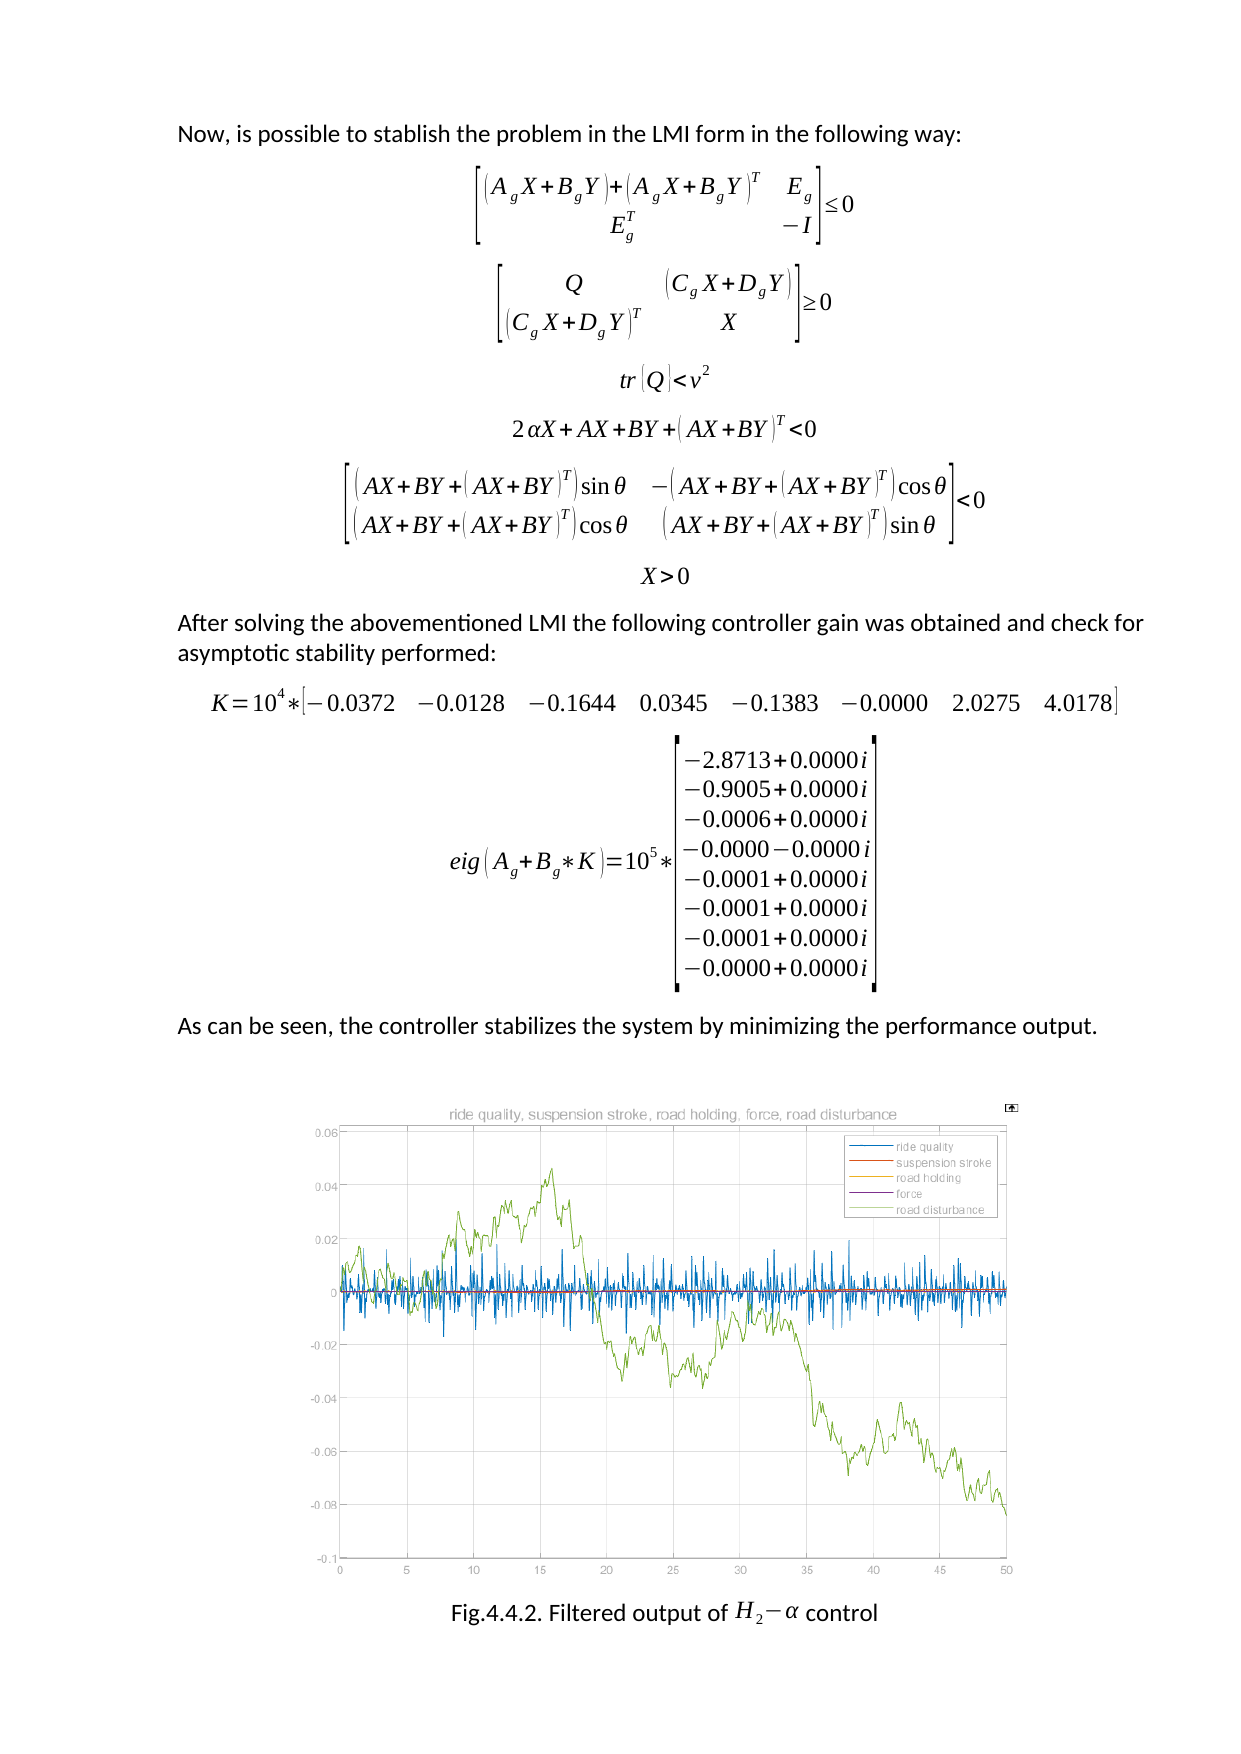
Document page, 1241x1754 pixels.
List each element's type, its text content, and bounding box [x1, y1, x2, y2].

picture [310, 1104, 1019, 1581]
text Now, is possible to stablish the problem in the LMI form in the following way: [177, 118, 1152, 149]
text Fig.4.4.2. Filtered output of control [177, 1597, 1152, 1628]
text After solving the abovementioned LMI the following controller gain was obtained and check for asymptotic stability performed: [177, 607, 1152, 668]
text As can be seen, the controller stabilizes the system by minimizing the performance output. [177, 1010, 1152, 1040]
